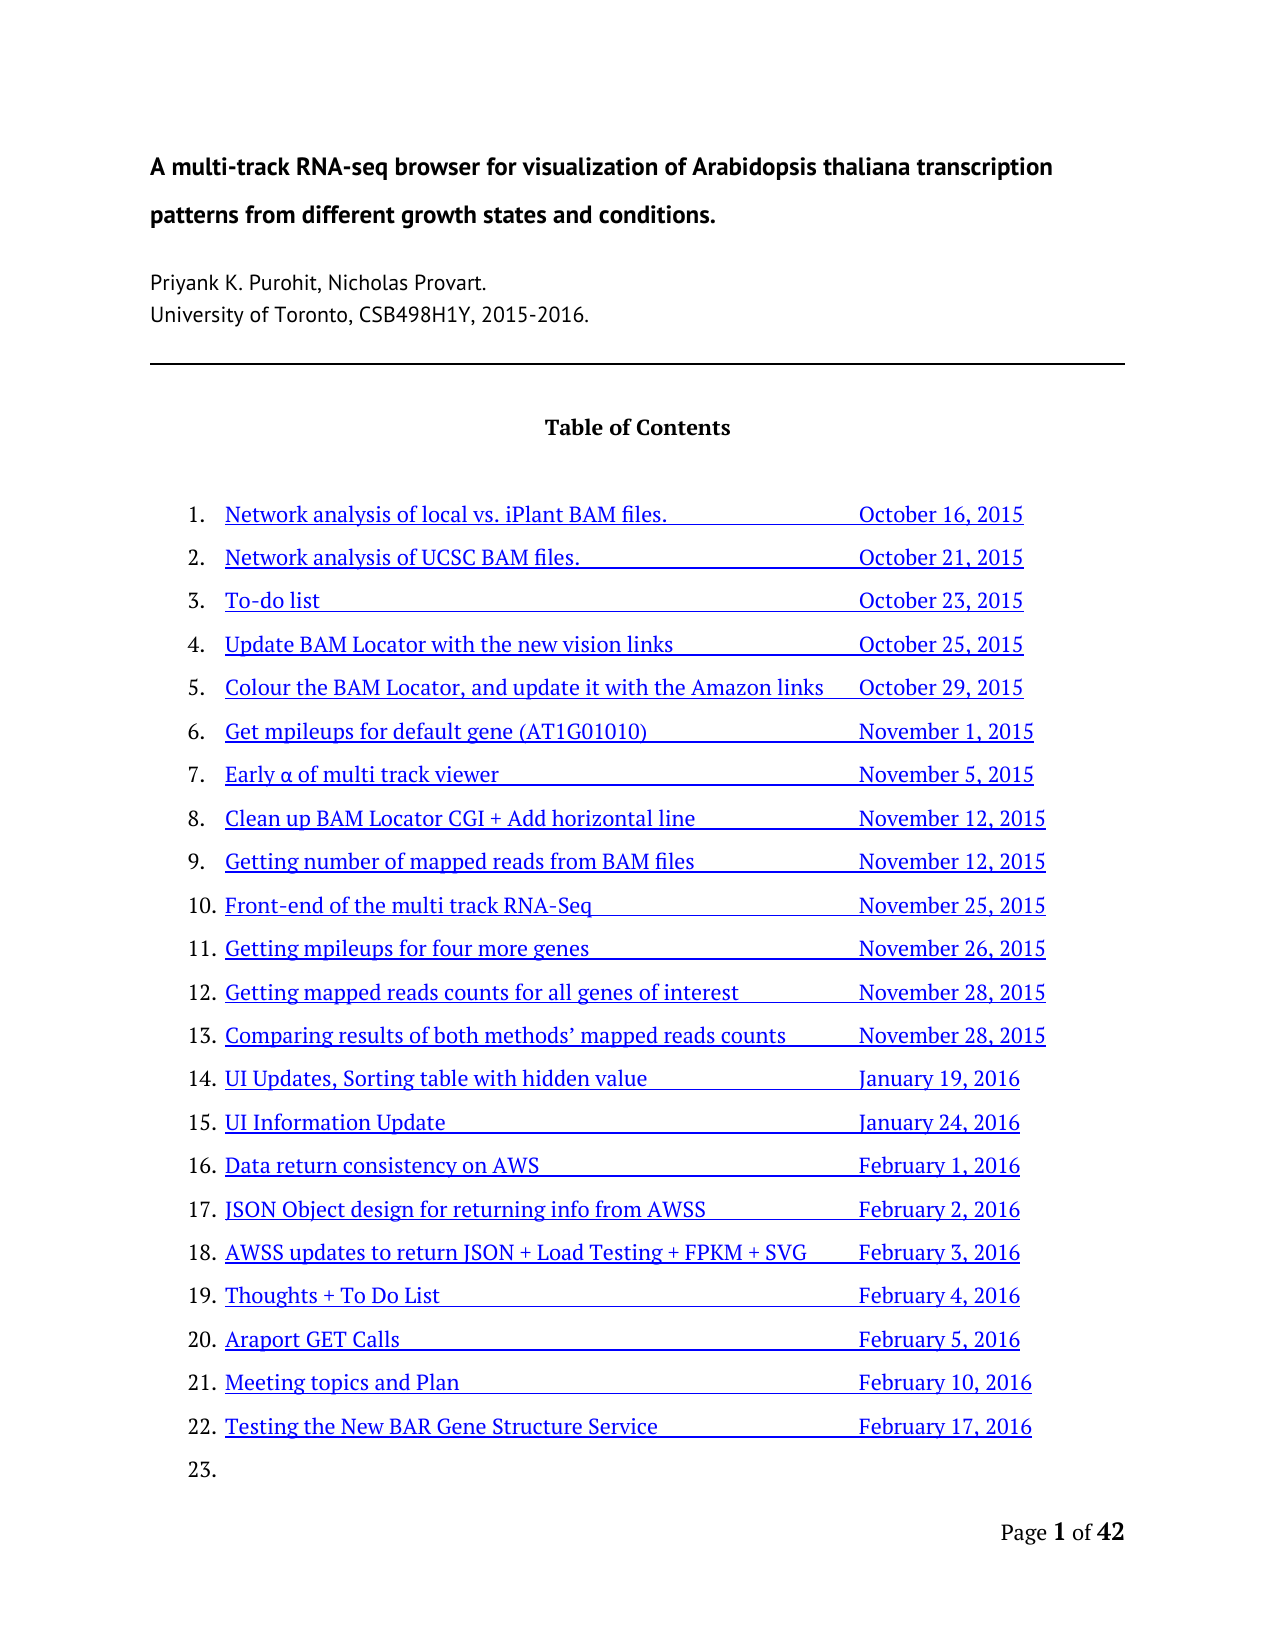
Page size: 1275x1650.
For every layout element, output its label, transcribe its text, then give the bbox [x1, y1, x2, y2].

text University of Toronto, CSB498H1Y, 2015-2016. [150, 300, 1125, 329]
list Network analysis of local vs. iPlant BAM files. October 16, 2015 [187, 499, 1125, 528]
list Testing the New BAR Gene Structure Service February 17, 2016 [187, 1412, 1125, 1441]
list Data return consistency on AWS February 1, 2016 [187, 1151, 1125, 1180]
list Getting mpileups for four more genes November 26, 2015 [187, 934, 1125, 963]
list Araport GET Calls February 5, 2016 [187, 1325, 1125, 1354]
list Comparing results of both methods’ mapped reads counts November 28, 2015 [187, 1021, 1125, 1049]
text A multi-track RNA-seq browser for visualization of Arabidopsis thaliana transcription patterns from different growth states and conditions. [150, 150, 1125, 231]
list Thoughts + To Do List February 4, 2016 [187, 1281, 1125, 1310]
list UI Updates, Sorting table with hidden value January 19, 2016 [187, 1064, 1125, 1093]
list Get mpileups for default gene (AT1G01010) November 1, 2015 [187, 717, 1125, 746]
list Getting mapped reads counts for all genes of interest November 28, 2015 [187, 977, 1125, 1006]
list Front-end of the multi track RNA-Seq November 25, 2015 [187, 890, 1125, 919]
list Early α of multi track viewer November 5, 2015 [187, 760, 1125, 789]
list AWSS updates to return JSON + Load Testing + FPKM + SVG February 3, 2016 [187, 1238, 1125, 1267]
list To-do list October 23, 2015 [187, 586, 1125, 615]
text Table of Contents [150, 412, 1125, 441]
list Meeting topics and Plan February 10, 2016 [187, 1368, 1125, 1397]
list Getting number of mapped reads from BAM files November 12, 2015 [187, 847, 1125, 876]
list JSON Object design for returning info from AWSS February 2, 2016 [187, 1194, 1125, 1223]
list Clean up BAM Locator CGI + Add horizontal line November 12, 2015 [187, 803, 1125, 832]
list Update BAM Locator with the new vision links October 25, 2015 [187, 630, 1125, 659]
text Priyank K. Purohit, Nicholas Provart. [150, 268, 1125, 296]
list Colour the BAM Locator, and update it with the Amazon links October 29, 2015 [187, 673, 1125, 702]
list Network analysis of UCSC BAM files. October 21, 2015 [187, 543, 1125, 572]
list UI Information Update January 24, 2016 [187, 1107, 1125, 1136]
